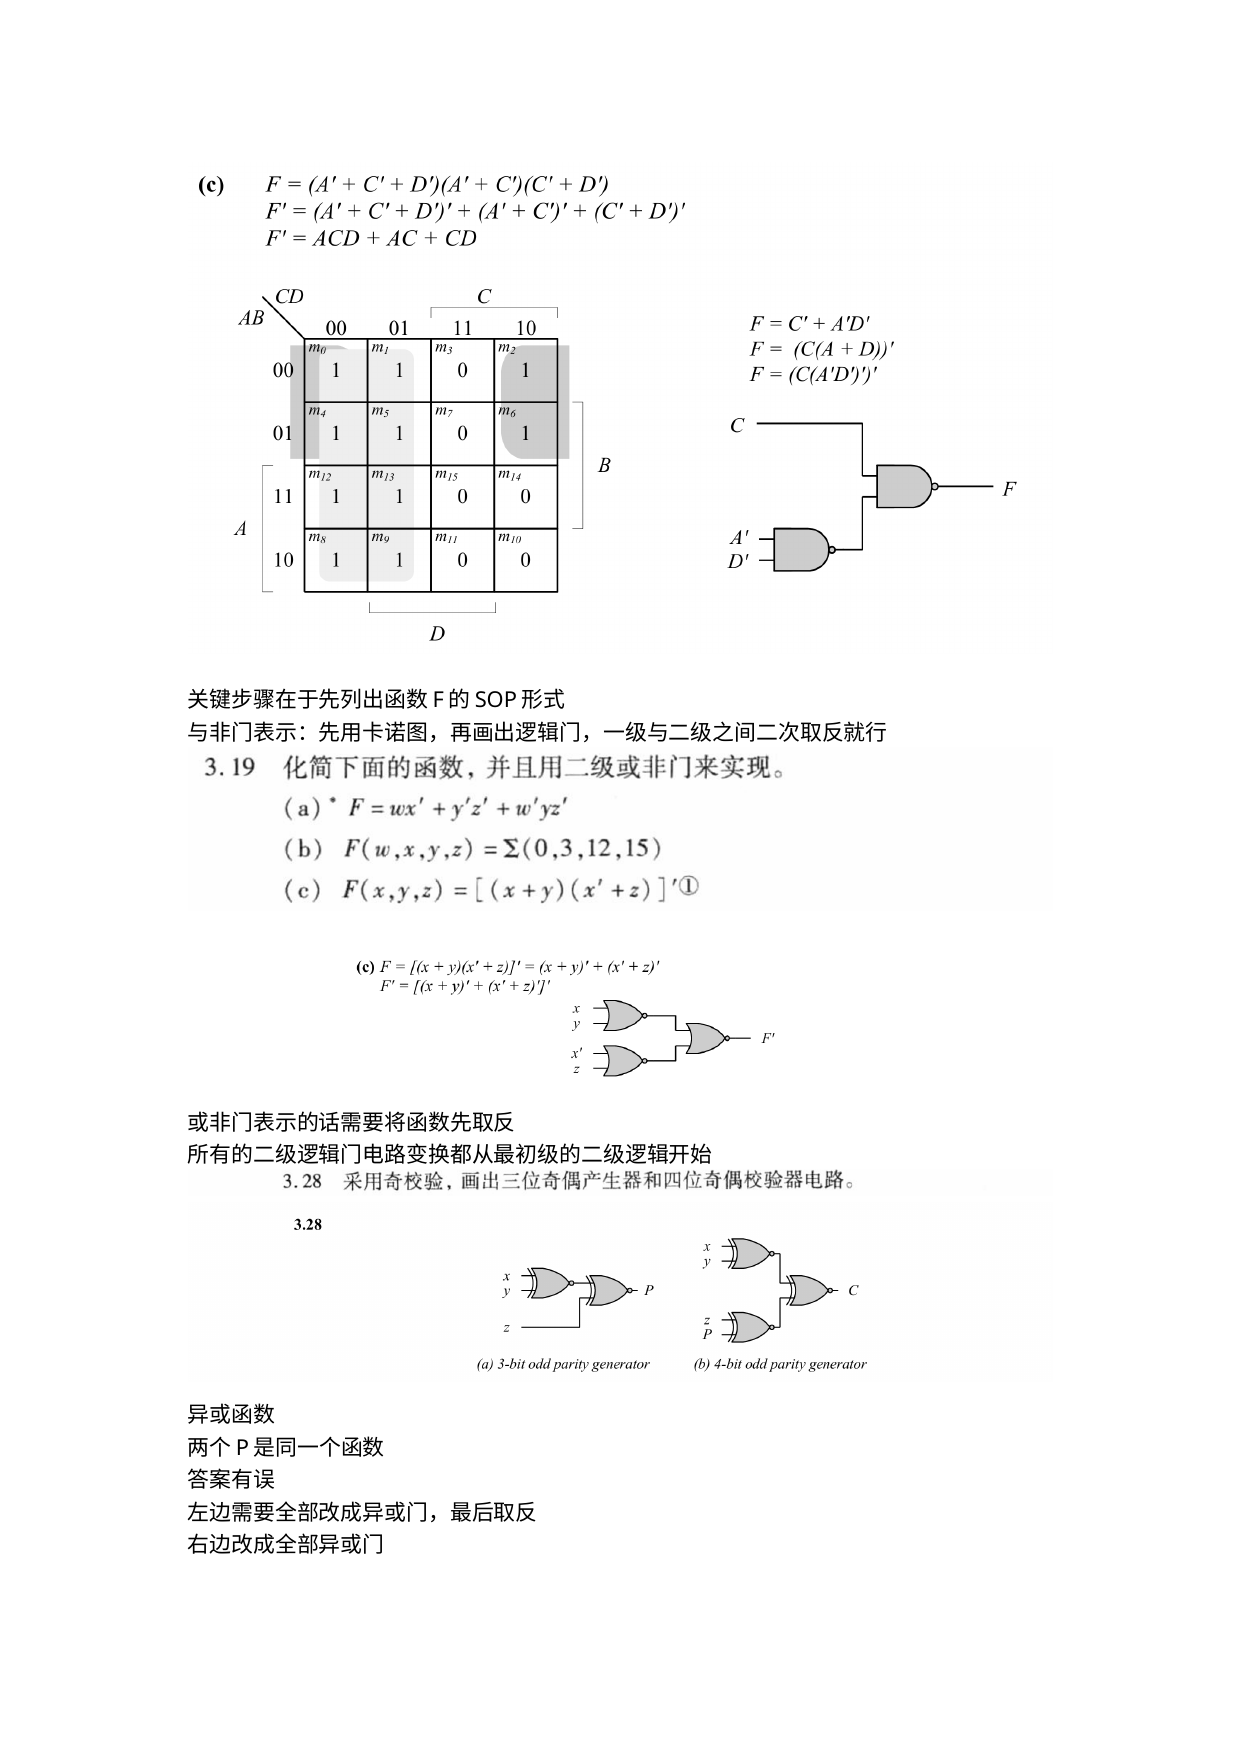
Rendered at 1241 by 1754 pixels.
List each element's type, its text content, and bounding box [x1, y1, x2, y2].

picture [187, 1169, 1053, 1196]
text 异或函数 [187, 1397, 1053, 1429]
picture [187, 1202, 1053, 1382]
text 关键步骤在于先列出函数F的SOP形式 [187, 682, 1053, 714]
picture [187, 162, 1053, 654]
text 右边改成全部异或门 [187, 1527, 1053, 1559]
picture [187, 747, 1053, 911]
text 所有的二级逻辑门电路变换都从最初级的二级逻辑开始 [187, 1137, 1053, 1169]
text 两个P是同一个函数 [187, 1429, 1053, 1462]
text 左边需要全部改成异或门，最后取反 [187, 1494, 1053, 1527]
text 或非门表示的话需要将函数先取反 [187, 1104, 1053, 1137]
picture [187, 942, 1053, 1096]
text 与非门表示：先用卡诺图，再画出逻辑门，一级与二级之间二次取反就行 [187, 714, 1053, 747]
text 答案有误 [187, 1462, 1053, 1494]
